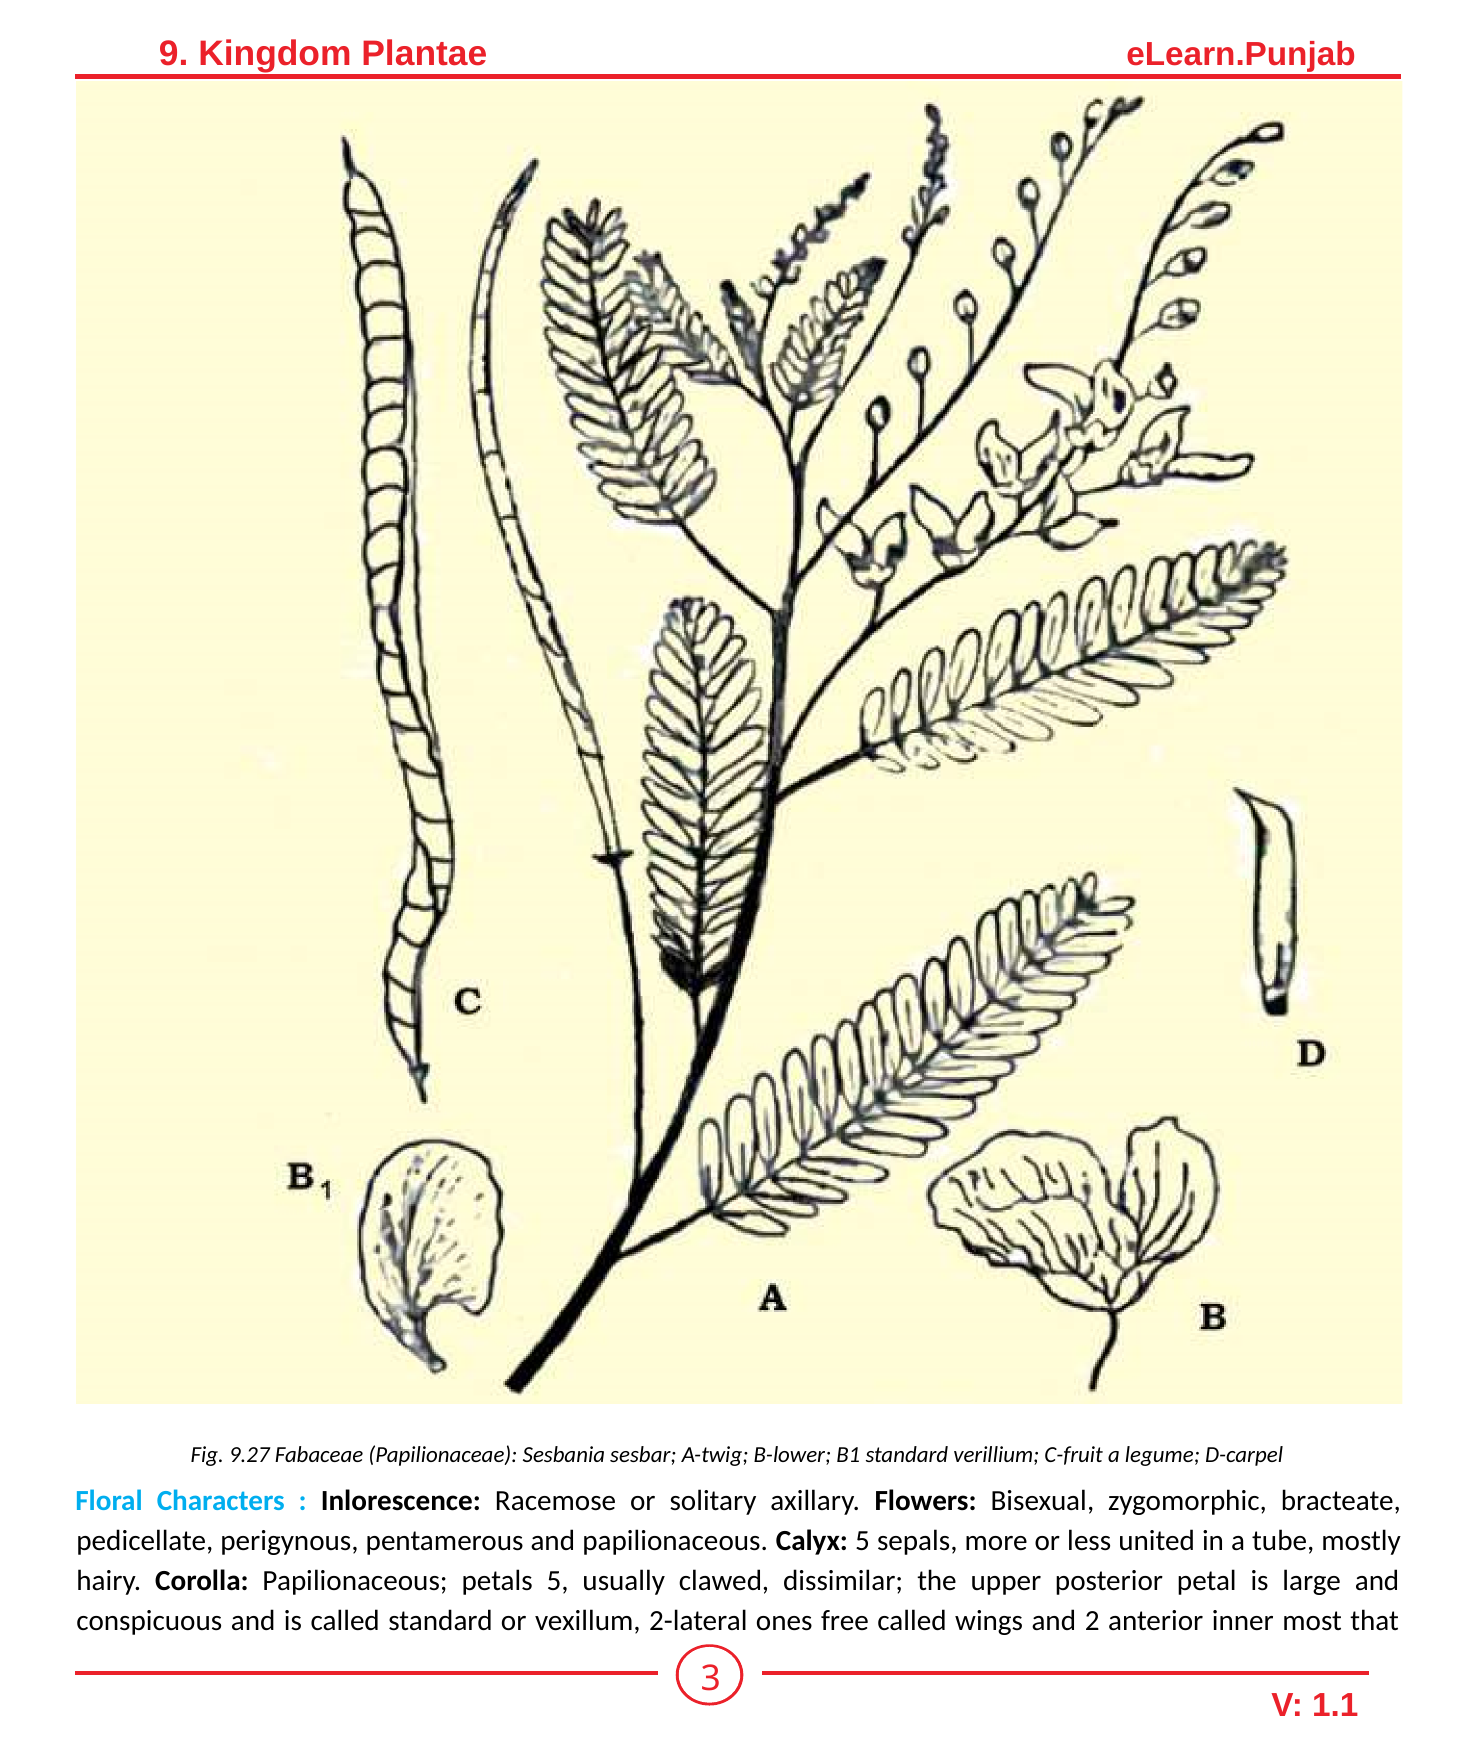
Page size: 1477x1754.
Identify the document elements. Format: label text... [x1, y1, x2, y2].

picture [75, 81, 1403, 1404]
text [75, 1482, 1401, 1638]
text Fig. 9.27 Fabaceae (Papilionaceae): Sesbania sesbar; A-twig; B-lower; B1 standard verillium; C-fruit a legume; D-carpel [136, 1440, 1341, 1468]
